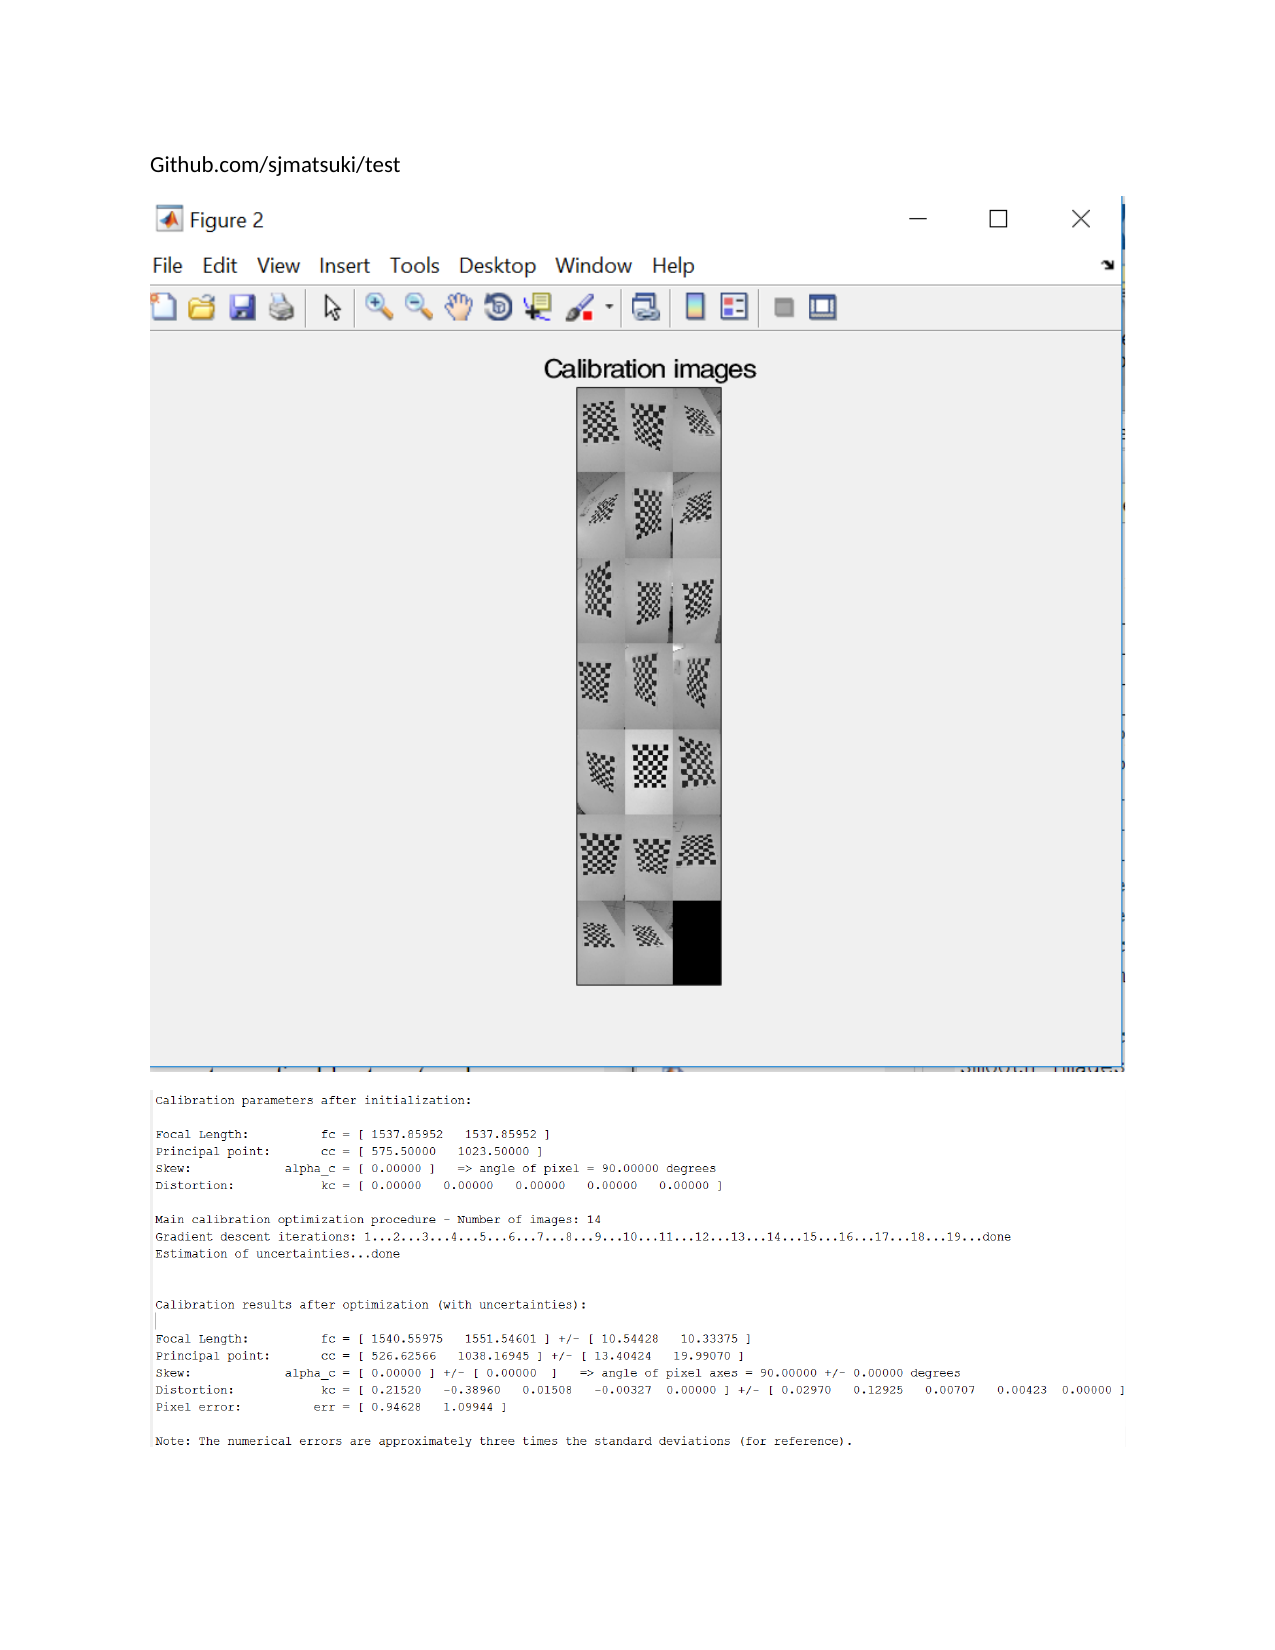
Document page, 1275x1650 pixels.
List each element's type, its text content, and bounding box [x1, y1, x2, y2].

picture [150, 1090, 1125, 1447]
picture [150, 196, 1125, 1072]
text Github.com/sjmatsuki/test [150, 150, 1125, 178]
